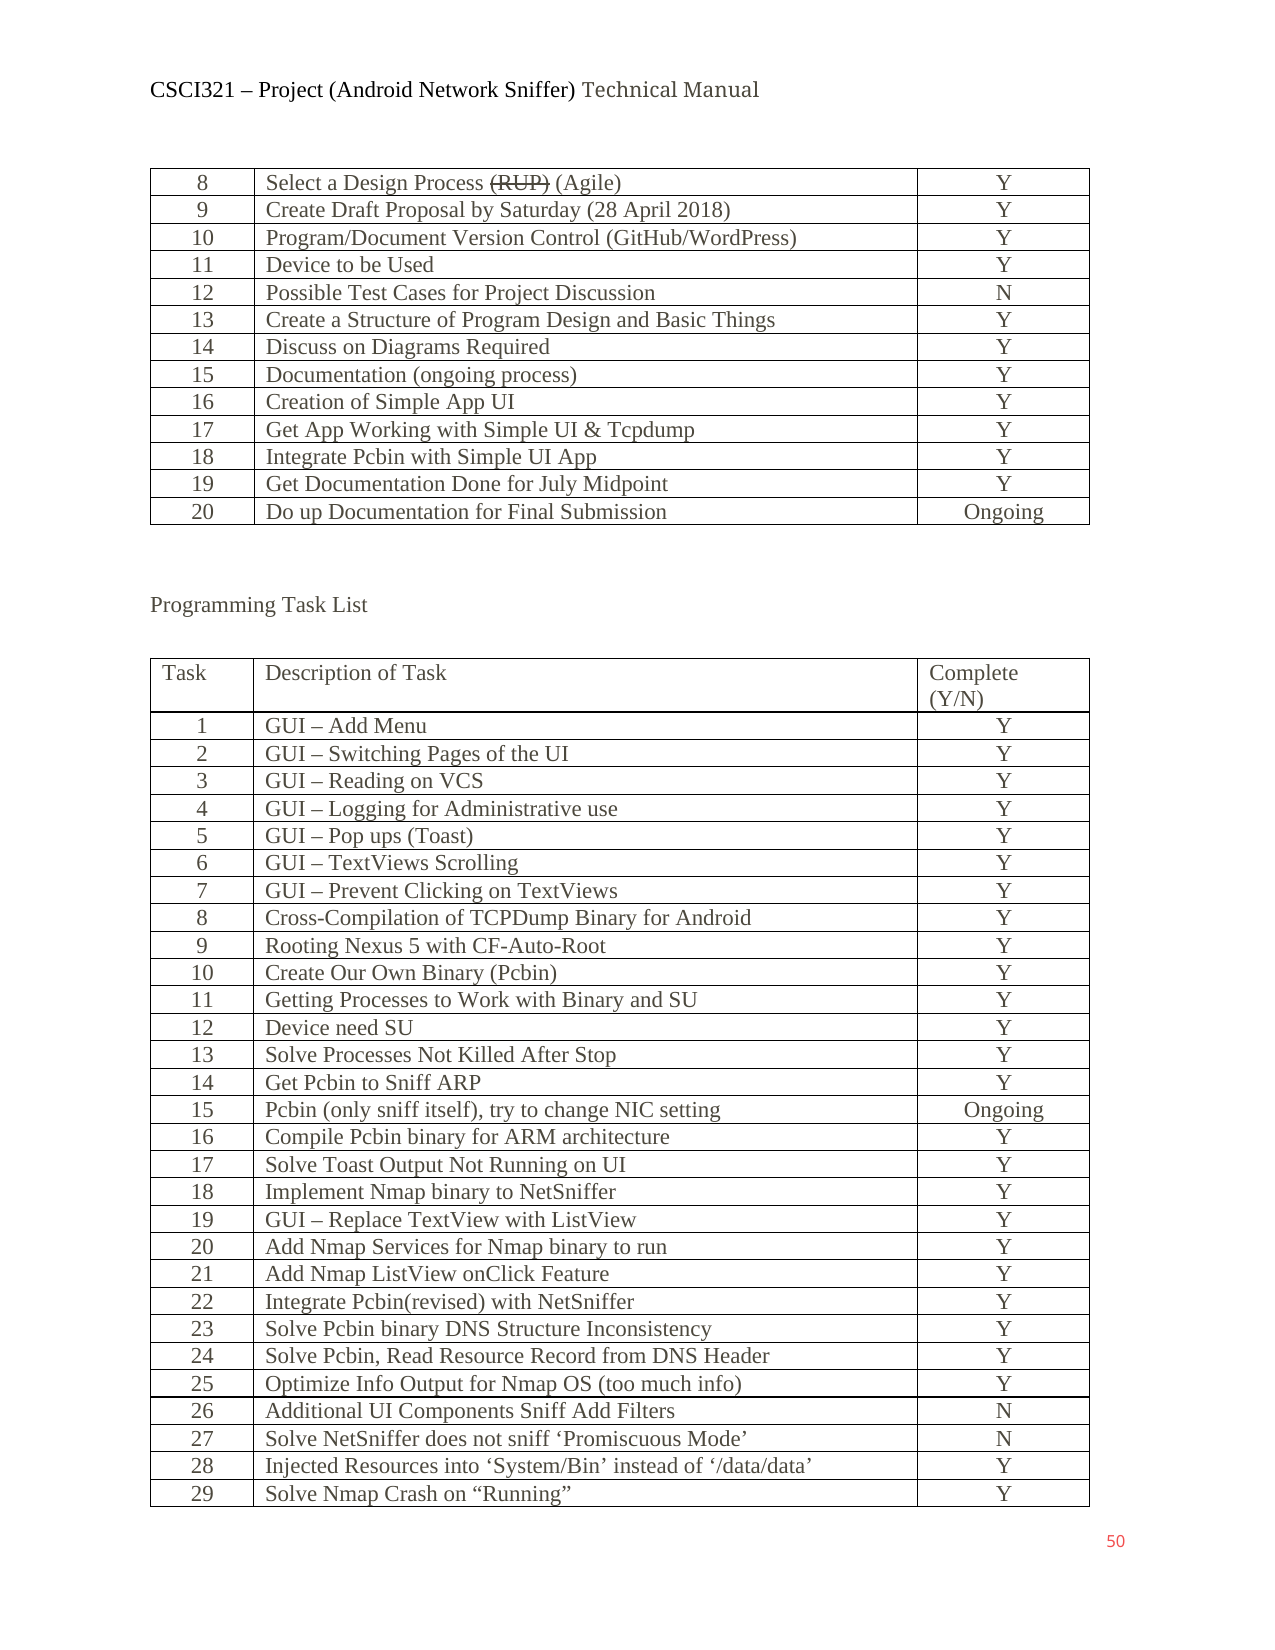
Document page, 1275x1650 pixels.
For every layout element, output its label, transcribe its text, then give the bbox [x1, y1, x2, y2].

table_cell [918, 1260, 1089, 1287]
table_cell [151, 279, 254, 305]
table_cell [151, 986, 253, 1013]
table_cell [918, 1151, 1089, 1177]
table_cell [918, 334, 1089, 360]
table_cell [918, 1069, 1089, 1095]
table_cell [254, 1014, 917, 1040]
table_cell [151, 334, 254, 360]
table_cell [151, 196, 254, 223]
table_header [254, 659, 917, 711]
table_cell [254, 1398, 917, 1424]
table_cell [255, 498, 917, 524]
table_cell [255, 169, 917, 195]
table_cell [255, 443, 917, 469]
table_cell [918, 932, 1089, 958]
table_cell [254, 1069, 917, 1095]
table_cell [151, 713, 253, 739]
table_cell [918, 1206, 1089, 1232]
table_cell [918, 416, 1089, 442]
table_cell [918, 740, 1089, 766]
text Programming Task List [150, 591, 1125, 618]
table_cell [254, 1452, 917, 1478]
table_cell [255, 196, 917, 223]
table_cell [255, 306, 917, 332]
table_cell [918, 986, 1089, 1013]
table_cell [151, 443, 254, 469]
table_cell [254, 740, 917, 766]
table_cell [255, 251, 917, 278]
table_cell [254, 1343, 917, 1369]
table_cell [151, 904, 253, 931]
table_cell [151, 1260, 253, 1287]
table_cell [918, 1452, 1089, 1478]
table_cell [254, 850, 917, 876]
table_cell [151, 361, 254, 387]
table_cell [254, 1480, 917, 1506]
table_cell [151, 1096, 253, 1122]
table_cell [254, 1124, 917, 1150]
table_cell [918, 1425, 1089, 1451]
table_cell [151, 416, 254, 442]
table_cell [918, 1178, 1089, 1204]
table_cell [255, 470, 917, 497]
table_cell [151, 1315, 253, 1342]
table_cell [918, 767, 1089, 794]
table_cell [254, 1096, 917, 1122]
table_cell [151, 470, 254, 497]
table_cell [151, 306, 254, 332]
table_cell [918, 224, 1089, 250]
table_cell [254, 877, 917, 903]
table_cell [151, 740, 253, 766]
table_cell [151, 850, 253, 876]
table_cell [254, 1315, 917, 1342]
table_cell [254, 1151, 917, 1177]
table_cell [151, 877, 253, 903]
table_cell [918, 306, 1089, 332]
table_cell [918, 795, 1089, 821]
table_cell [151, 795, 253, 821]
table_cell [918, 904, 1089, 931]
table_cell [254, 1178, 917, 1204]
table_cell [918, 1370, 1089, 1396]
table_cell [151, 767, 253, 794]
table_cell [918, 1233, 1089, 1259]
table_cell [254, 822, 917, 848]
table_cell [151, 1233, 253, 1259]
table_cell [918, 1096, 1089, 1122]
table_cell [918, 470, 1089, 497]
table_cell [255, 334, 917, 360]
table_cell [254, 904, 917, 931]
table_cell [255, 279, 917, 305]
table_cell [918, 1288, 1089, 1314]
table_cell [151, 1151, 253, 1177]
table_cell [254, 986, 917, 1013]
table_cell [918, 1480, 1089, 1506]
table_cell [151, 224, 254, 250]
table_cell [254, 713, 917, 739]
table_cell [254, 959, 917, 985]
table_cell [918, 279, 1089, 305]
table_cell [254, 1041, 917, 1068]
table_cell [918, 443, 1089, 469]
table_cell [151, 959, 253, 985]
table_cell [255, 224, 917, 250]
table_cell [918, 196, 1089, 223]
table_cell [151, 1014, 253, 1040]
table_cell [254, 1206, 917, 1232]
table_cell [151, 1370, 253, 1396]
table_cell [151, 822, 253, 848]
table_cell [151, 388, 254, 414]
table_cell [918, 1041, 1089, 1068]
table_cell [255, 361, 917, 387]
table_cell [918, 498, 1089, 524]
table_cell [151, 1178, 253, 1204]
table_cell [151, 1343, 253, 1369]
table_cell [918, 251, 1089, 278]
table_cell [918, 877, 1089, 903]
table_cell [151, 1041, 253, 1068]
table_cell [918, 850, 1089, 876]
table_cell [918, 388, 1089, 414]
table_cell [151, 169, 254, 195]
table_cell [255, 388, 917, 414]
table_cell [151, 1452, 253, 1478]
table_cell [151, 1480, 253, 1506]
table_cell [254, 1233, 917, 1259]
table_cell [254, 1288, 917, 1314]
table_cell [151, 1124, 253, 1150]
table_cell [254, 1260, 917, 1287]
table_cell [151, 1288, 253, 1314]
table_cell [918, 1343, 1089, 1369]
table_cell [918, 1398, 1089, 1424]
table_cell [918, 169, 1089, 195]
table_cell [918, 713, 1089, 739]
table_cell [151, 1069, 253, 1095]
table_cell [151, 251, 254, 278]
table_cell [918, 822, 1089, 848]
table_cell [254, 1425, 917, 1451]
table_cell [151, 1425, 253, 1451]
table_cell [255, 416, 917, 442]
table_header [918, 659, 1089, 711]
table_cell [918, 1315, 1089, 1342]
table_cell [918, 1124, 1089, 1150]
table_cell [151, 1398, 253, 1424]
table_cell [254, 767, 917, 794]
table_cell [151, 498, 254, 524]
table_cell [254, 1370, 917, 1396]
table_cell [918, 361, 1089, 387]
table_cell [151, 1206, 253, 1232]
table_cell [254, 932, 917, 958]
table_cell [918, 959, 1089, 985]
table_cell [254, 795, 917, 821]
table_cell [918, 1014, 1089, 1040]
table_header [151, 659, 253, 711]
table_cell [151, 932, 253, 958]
